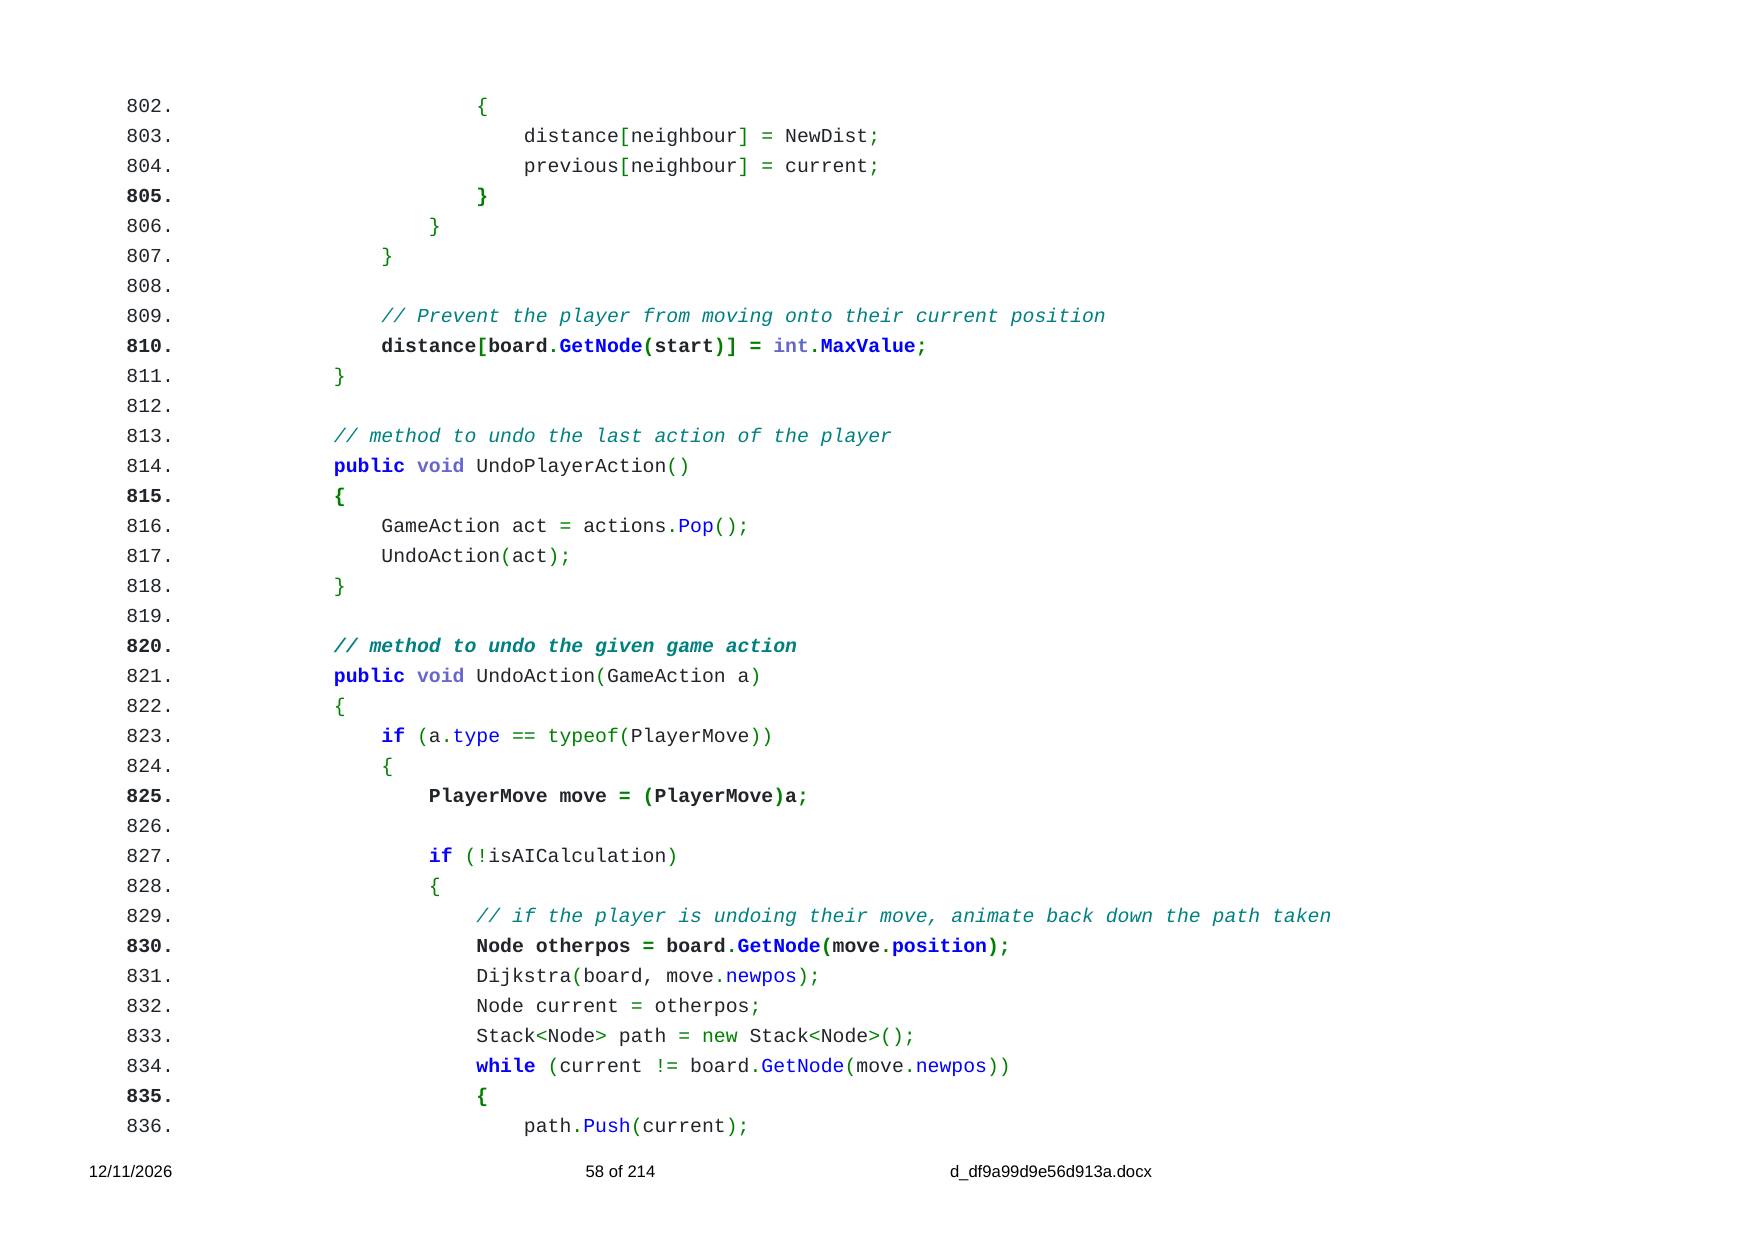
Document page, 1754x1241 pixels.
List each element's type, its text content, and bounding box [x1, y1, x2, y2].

list { [126, 1079, 1665, 1109]
list GameAction act = actions.Pop(); [126, 509, 1665, 539]
list if (a.type == typeof(PlayerMove)) [126, 719, 1665, 749]
list { [126, 689, 1665, 719]
list // method to undo the last action of the player [126, 419, 1665, 449]
list Node otherpos = board.GetNode(move.position); [126, 929, 1665, 959]
list { [126, 89, 1665, 119]
list } [126, 239, 1665, 269]
list if (!isAICalculation) [126, 839, 1665, 869]
list // if the player is undoing their move, animate back down the path taken [126, 899, 1665, 929]
list UndoAction(act); [126, 539, 1665, 569]
list { [126, 869, 1665, 899]
list { [126, 479, 1665, 509]
list { [126, 749, 1665, 779]
list Node current = otherpos; [126, 989, 1665, 1019]
list } [126, 179, 1665, 209]
list public void UndoPlayerAction() [126, 449, 1665, 479]
list // Prevent the player from moving onto their current position [126, 299, 1665, 329]
list distance[board.GetNode(start)] = int.MaxValue; [126, 329, 1665, 359]
list } [126, 359, 1665, 389]
list distance[neighbour] = NewDist; [126, 119, 1665, 149]
list path.Push(current); [126, 1109, 1665, 1139]
list Stack<Node> path = new Stack<Node>(); [126, 1019, 1665, 1049]
list PlayerMove move = (PlayerMove)a; [126, 779, 1665, 809]
list while (current != board.GetNode(move.newpos)) [126, 1049, 1665, 1079]
list // method to undo the given game action [126, 629, 1665, 659]
list Dijkstra(board, move.newpos); [126, 959, 1665, 989]
list } [126, 569, 1665, 599]
list public void UndoAction(GameAction a) [126, 659, 1665, 689]
list previous[neighbour] = current; [126, 149, 1665, 179]
list } [126, 209, 1665, 239]
